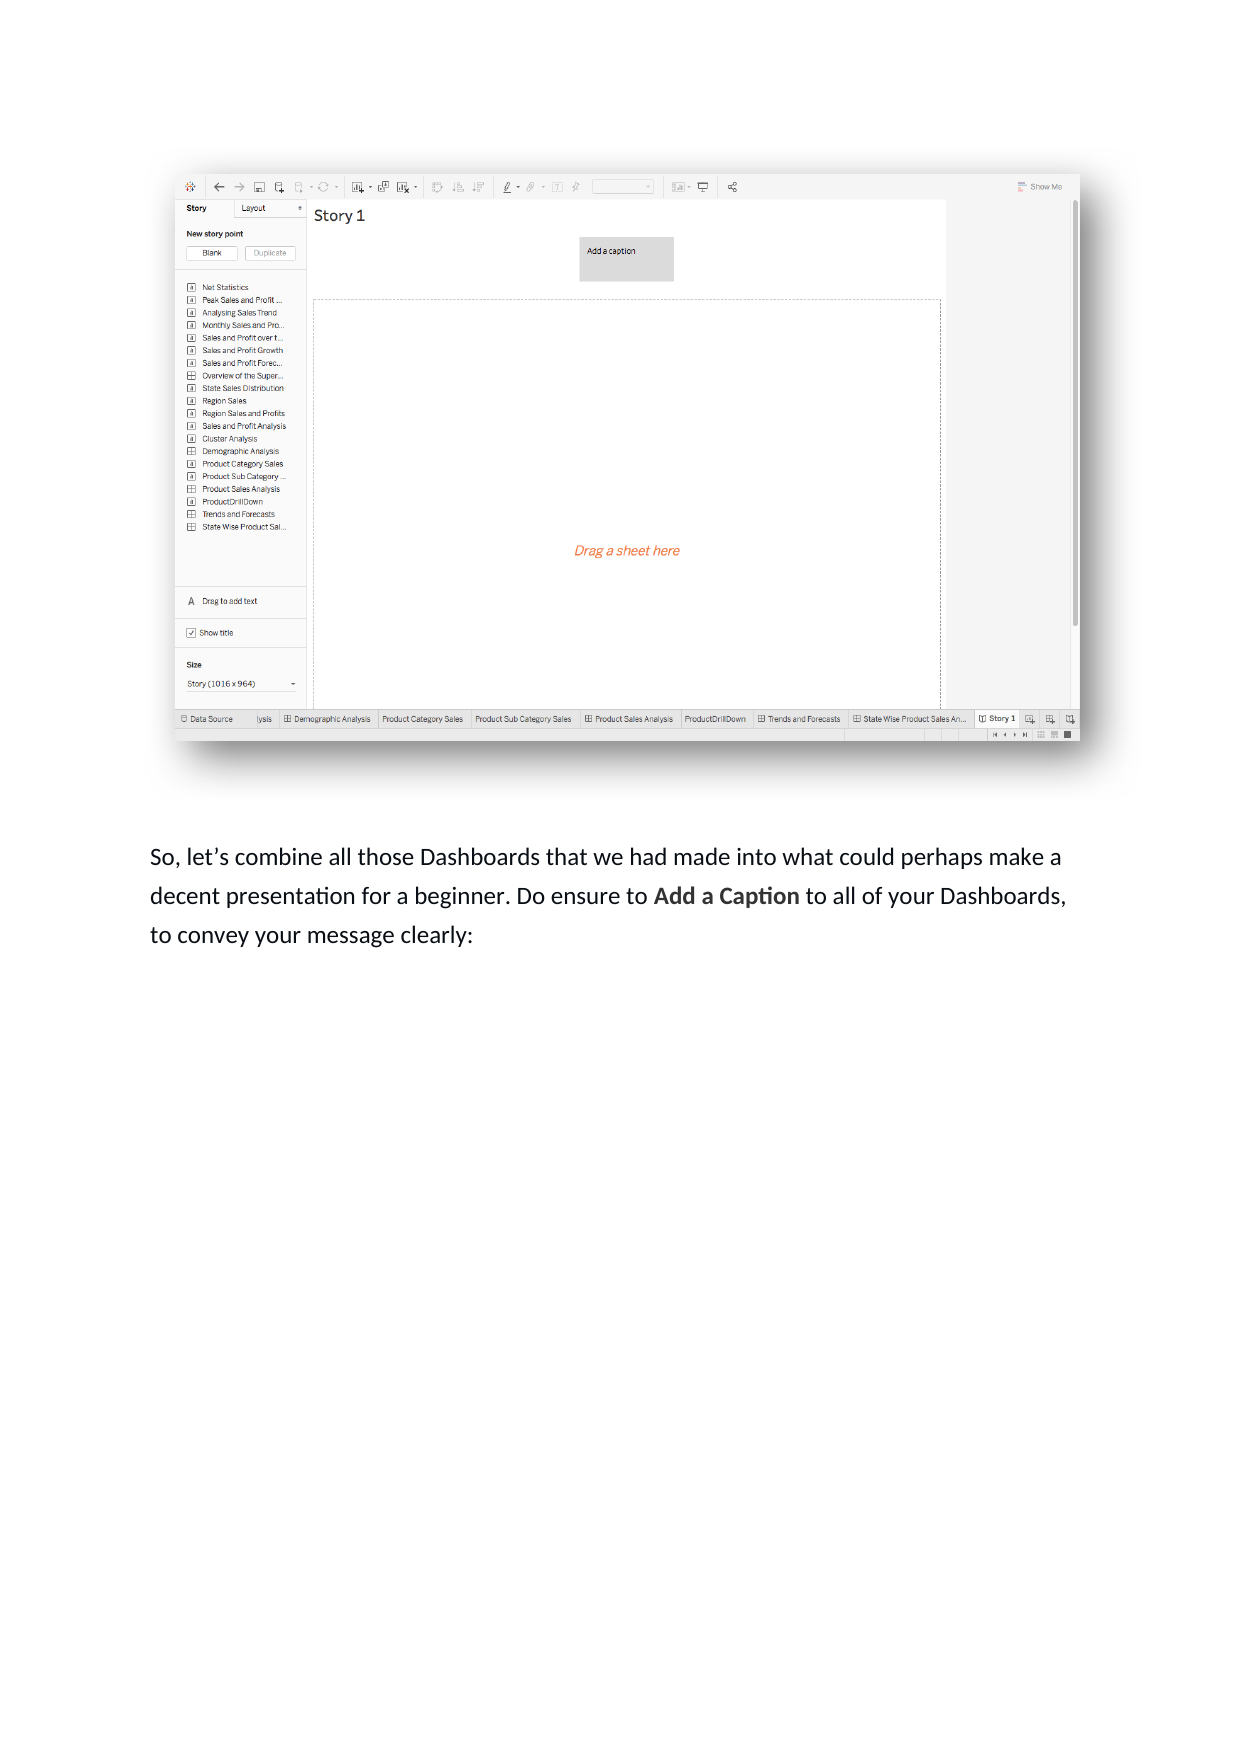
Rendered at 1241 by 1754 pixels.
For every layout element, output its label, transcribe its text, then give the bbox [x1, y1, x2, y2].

text So, let’s combine all those Dashboards that we had made into what could perhaps make a decent presentation for a beginner. Do ensure to Add a Caption to all of your Dashboards, to convey your message clearly: [150, 833, 1090, 950]
picture [175, 174, 1080, 741]
